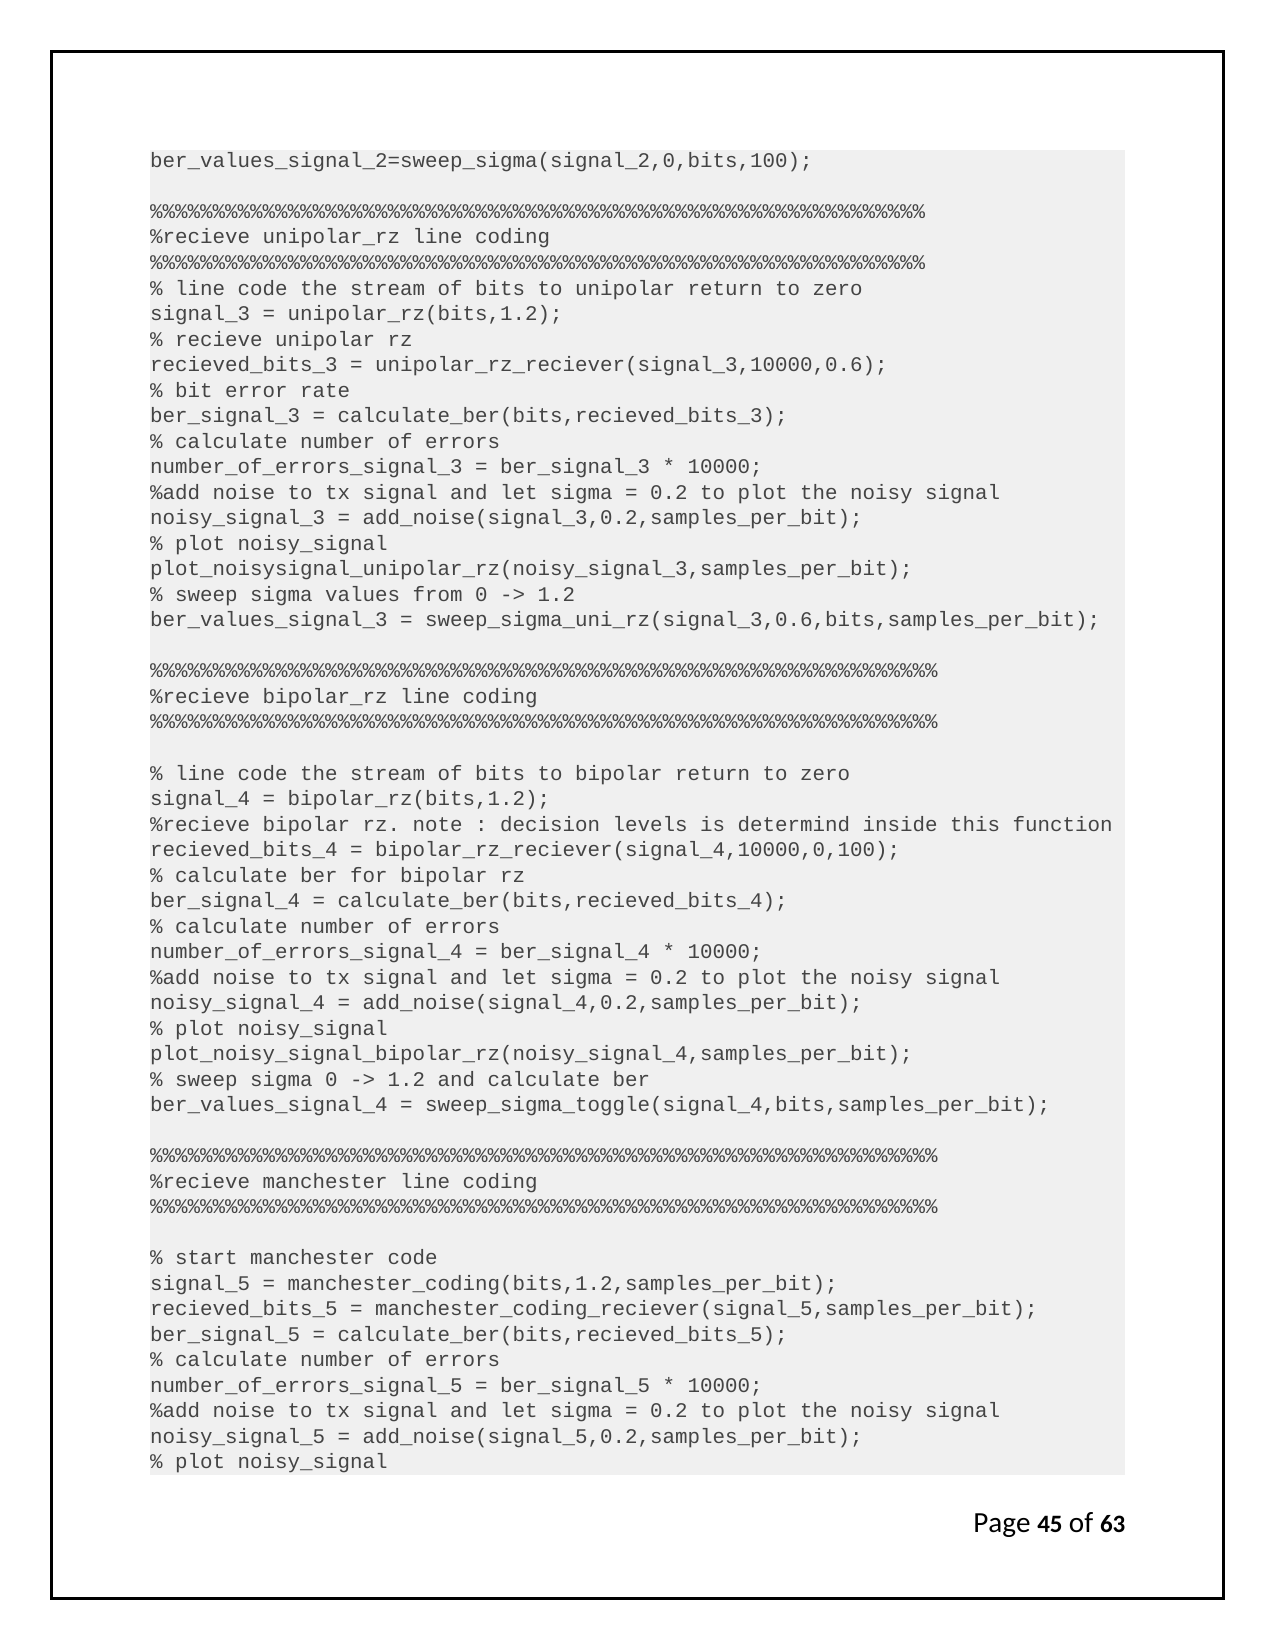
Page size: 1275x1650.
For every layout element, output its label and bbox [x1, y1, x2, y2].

text [150, 150, 1125, 1475]
